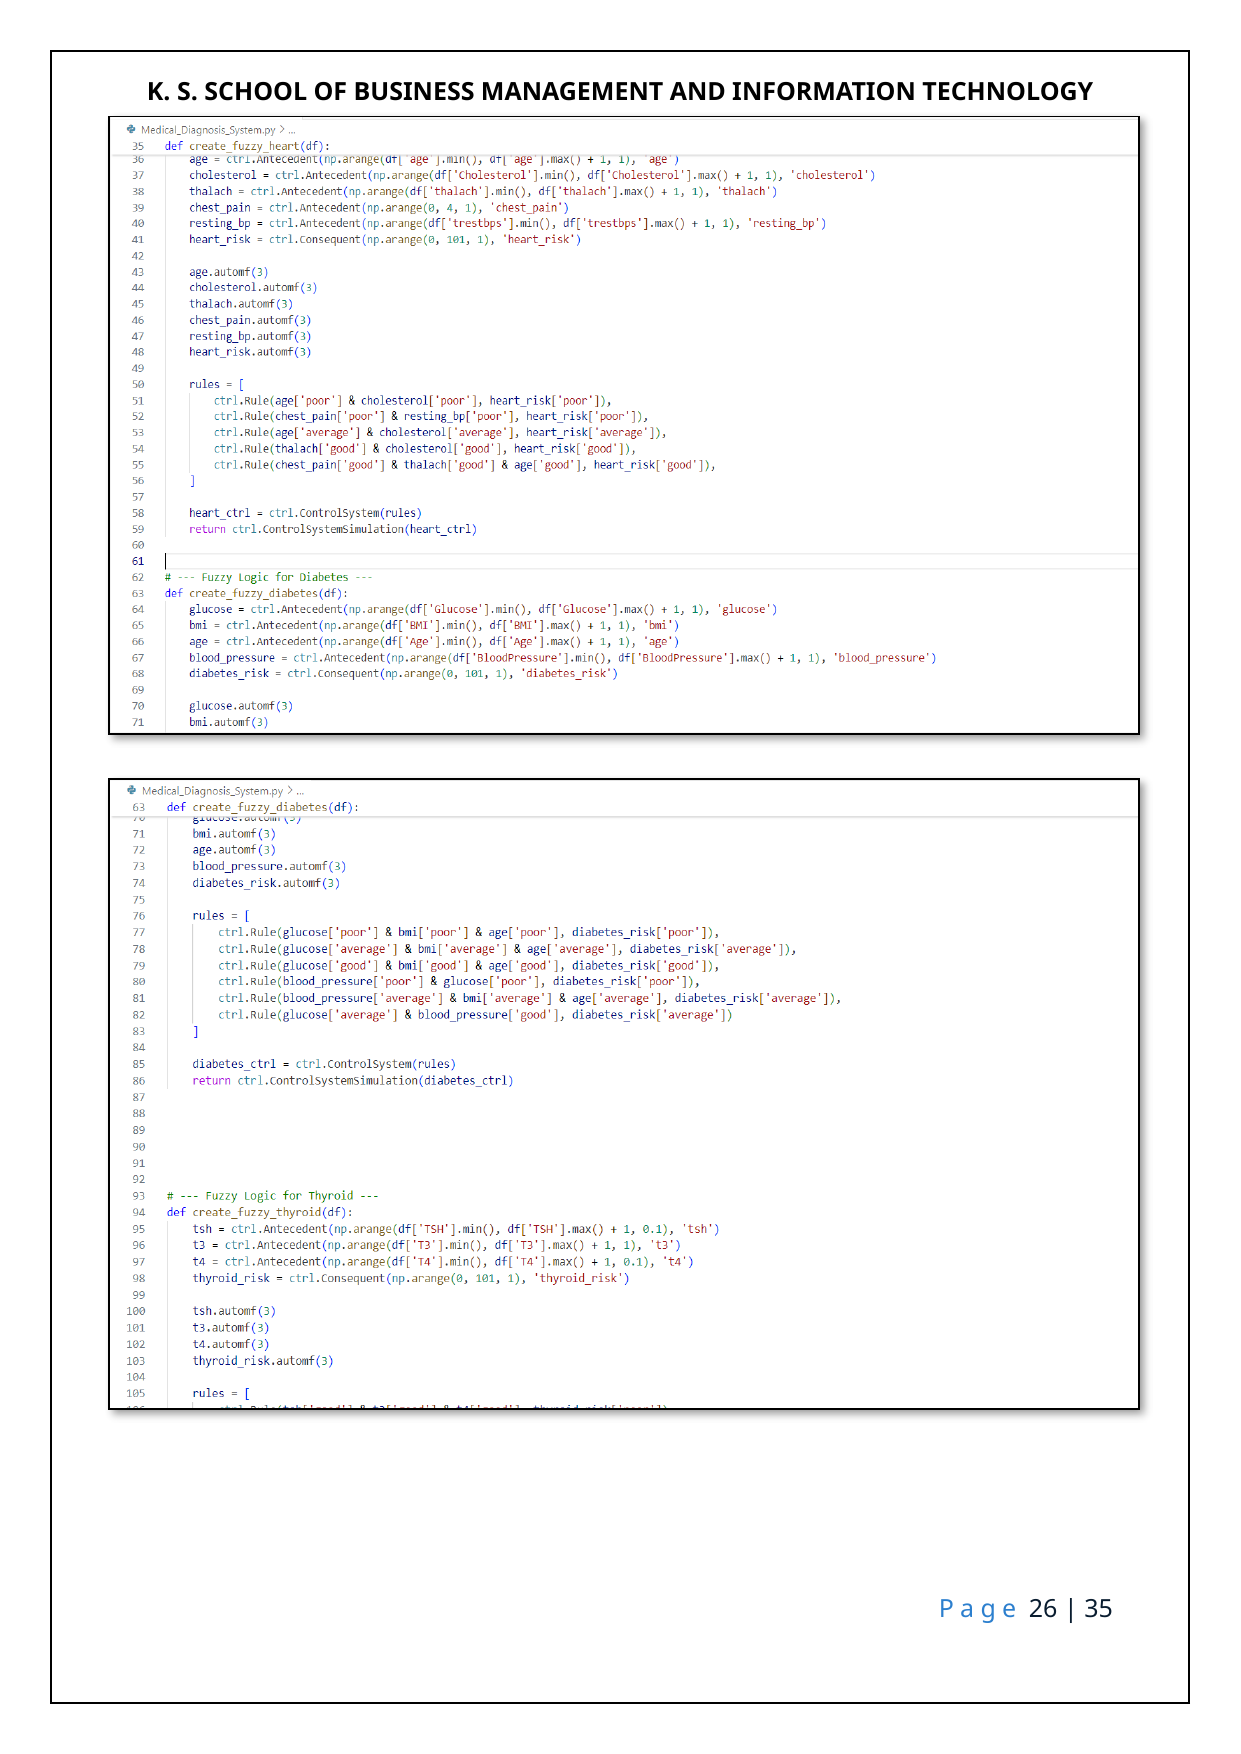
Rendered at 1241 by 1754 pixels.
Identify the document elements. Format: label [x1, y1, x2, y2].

picture [110, 780, 1138, 1408]
picture [110, 117, 1138, 733]
